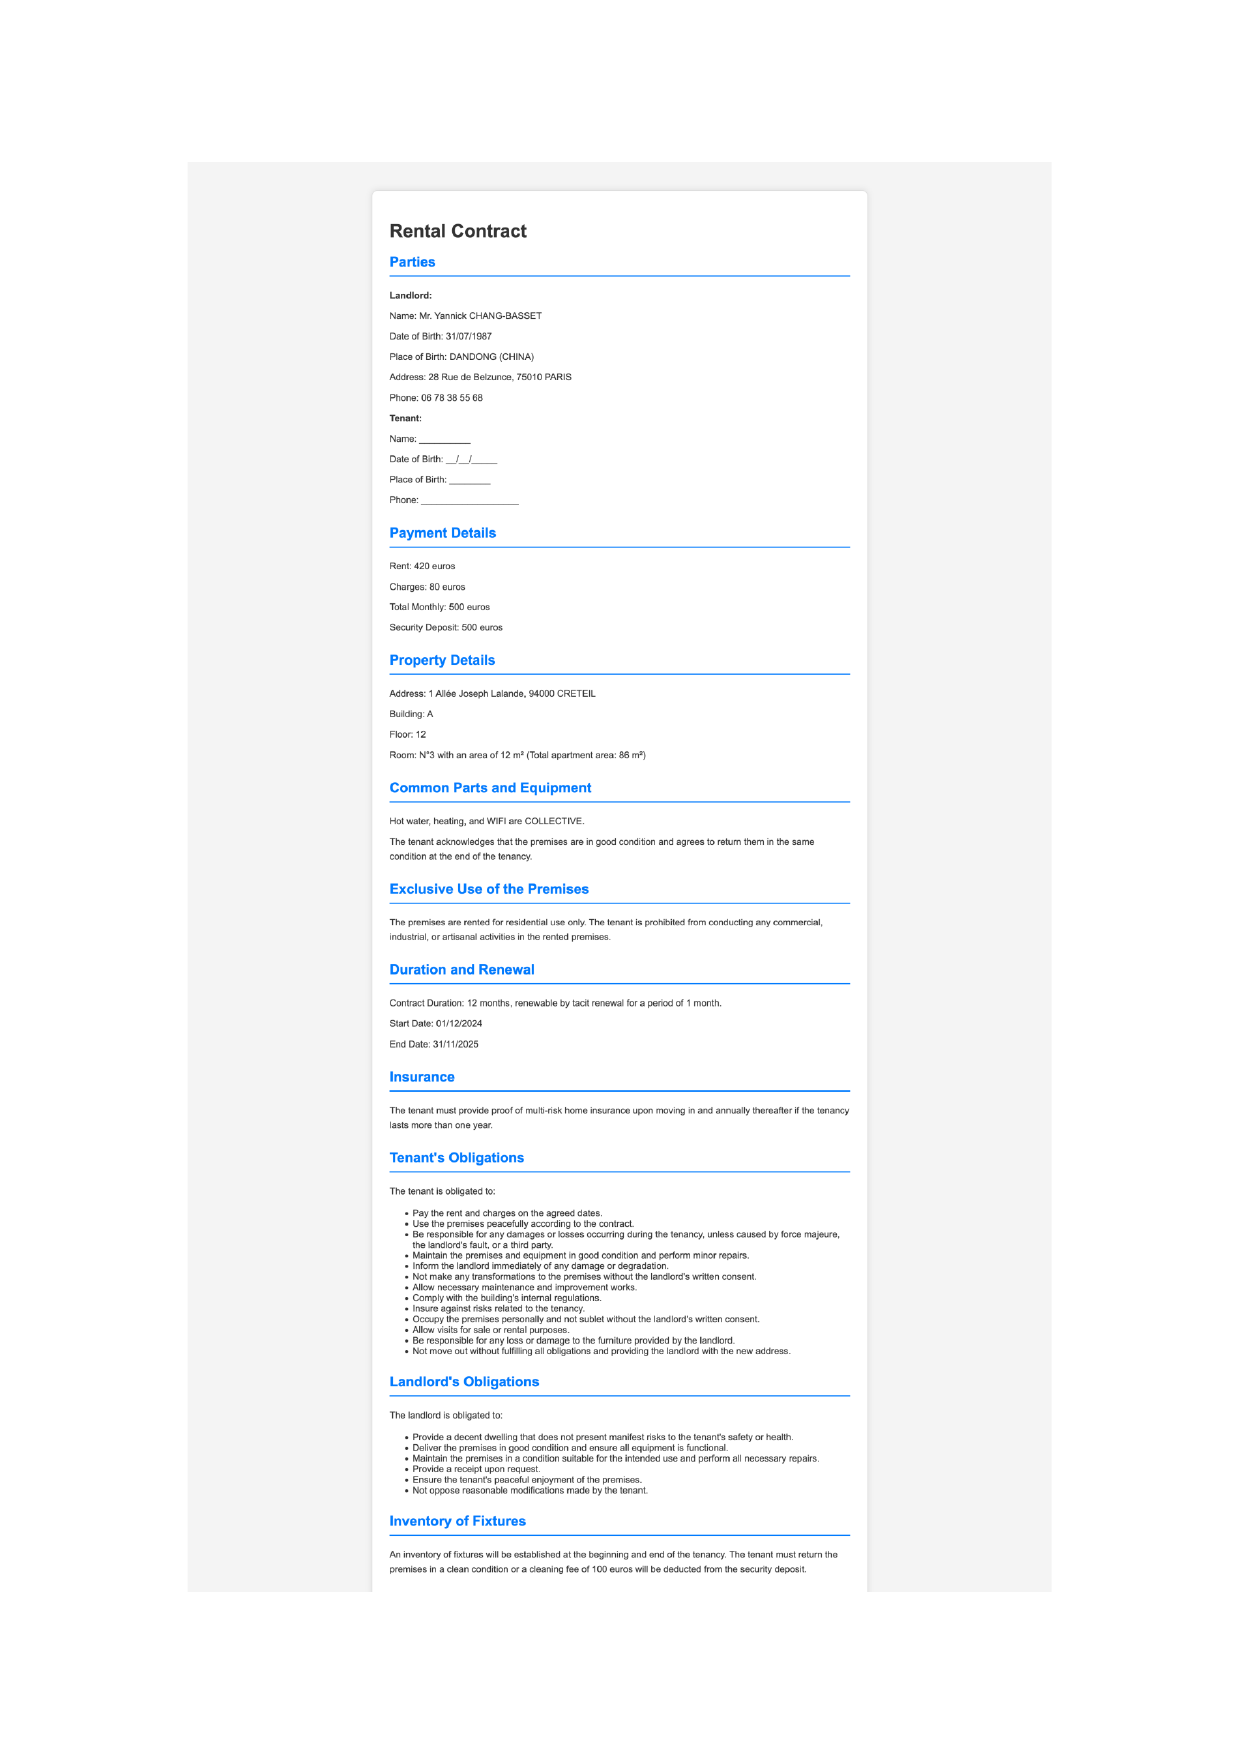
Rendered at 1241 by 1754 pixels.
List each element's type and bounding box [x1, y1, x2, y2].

picture [187, 162, 1052, 1592]
